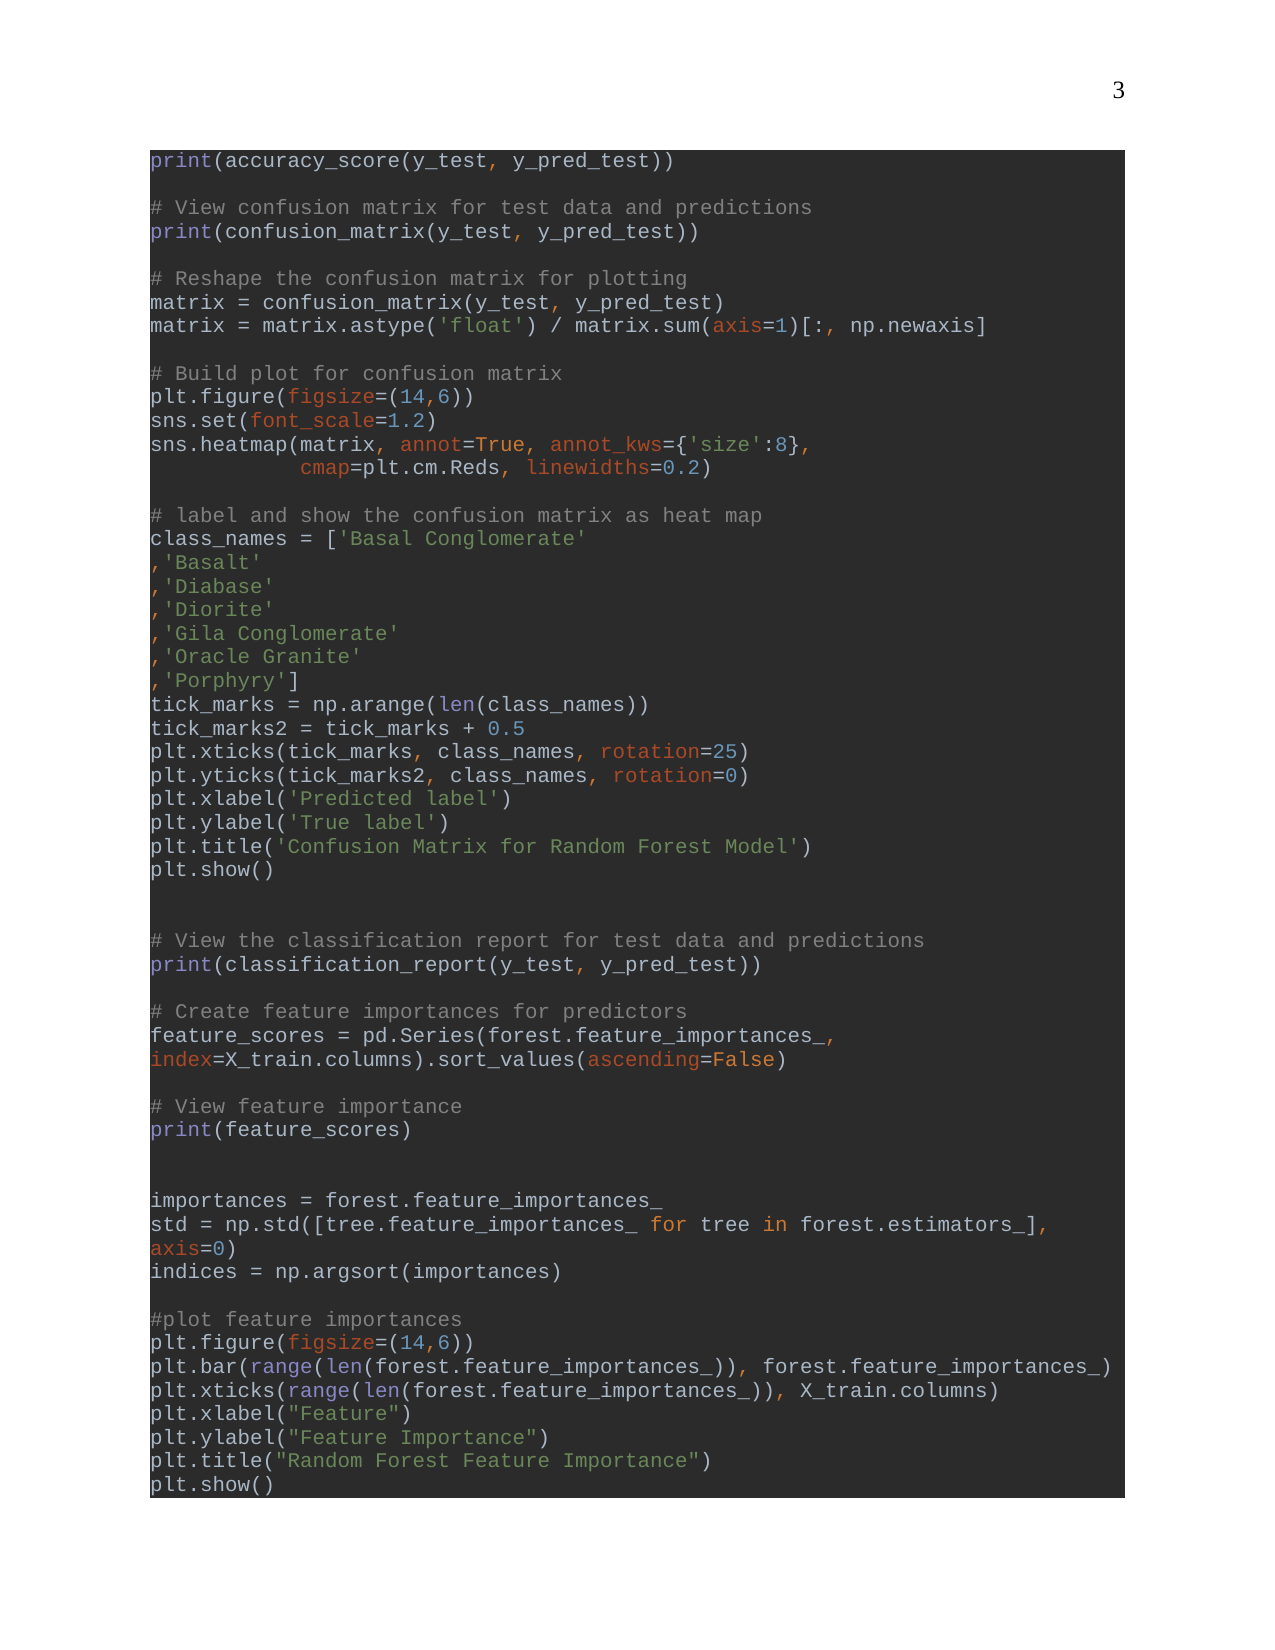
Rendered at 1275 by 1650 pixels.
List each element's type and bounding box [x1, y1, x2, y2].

text [150, 150, 1125, 1498]
